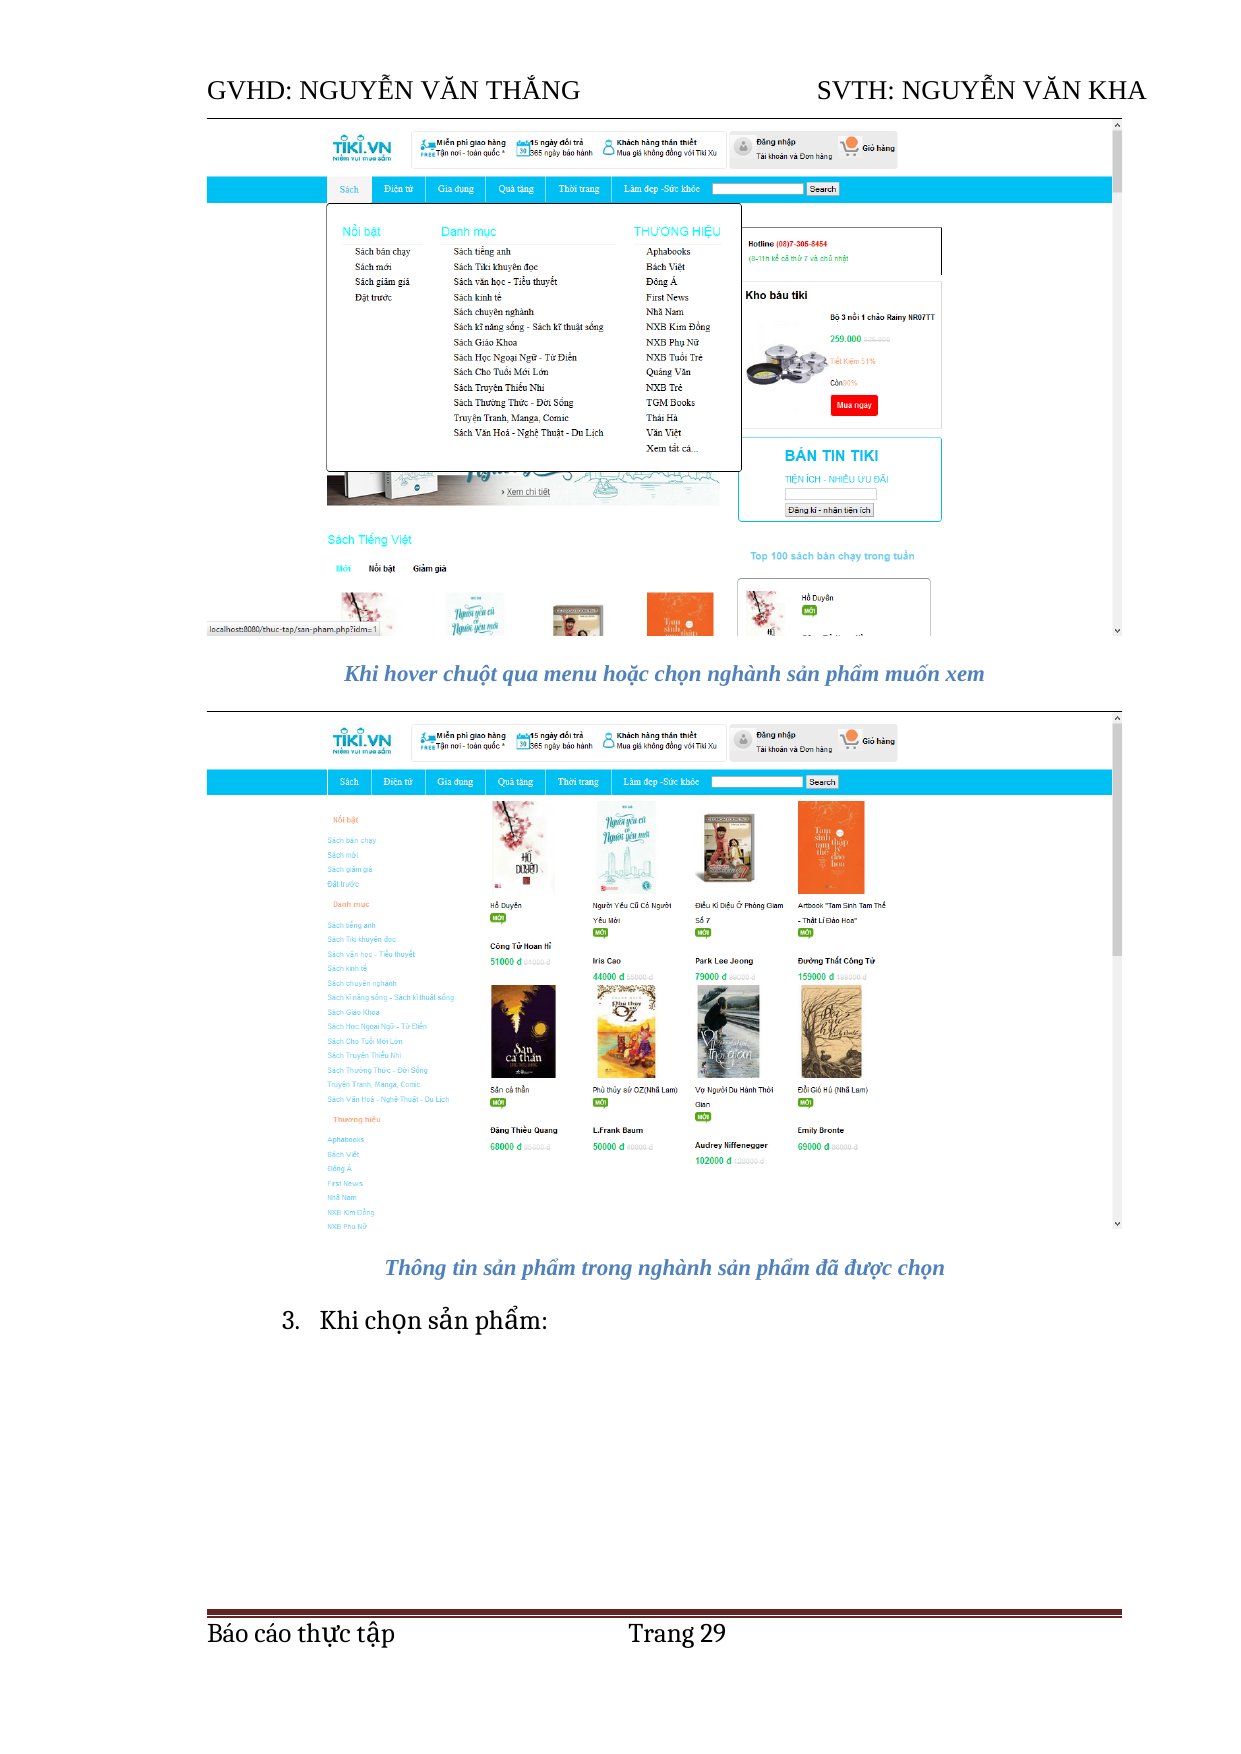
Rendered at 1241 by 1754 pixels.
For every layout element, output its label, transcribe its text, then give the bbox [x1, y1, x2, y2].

text Khi hover chuột qua menu hoặc chọn nghành sản phẩm muốn xem [207, 661, 1122, 687]
picture [206, 711, 1123, 1229]
text Thông tin sản phẩm trong nghành sản phẩm đã được chọn [207, 1254, 1122, 1280]
picture [712, 777, 802, 787]
picture [807, 776, 838, 788]
picture [206, 118, 1123, 636]
text Khi chọn sản phẩm: [282, 1305, 1122, 1336]
